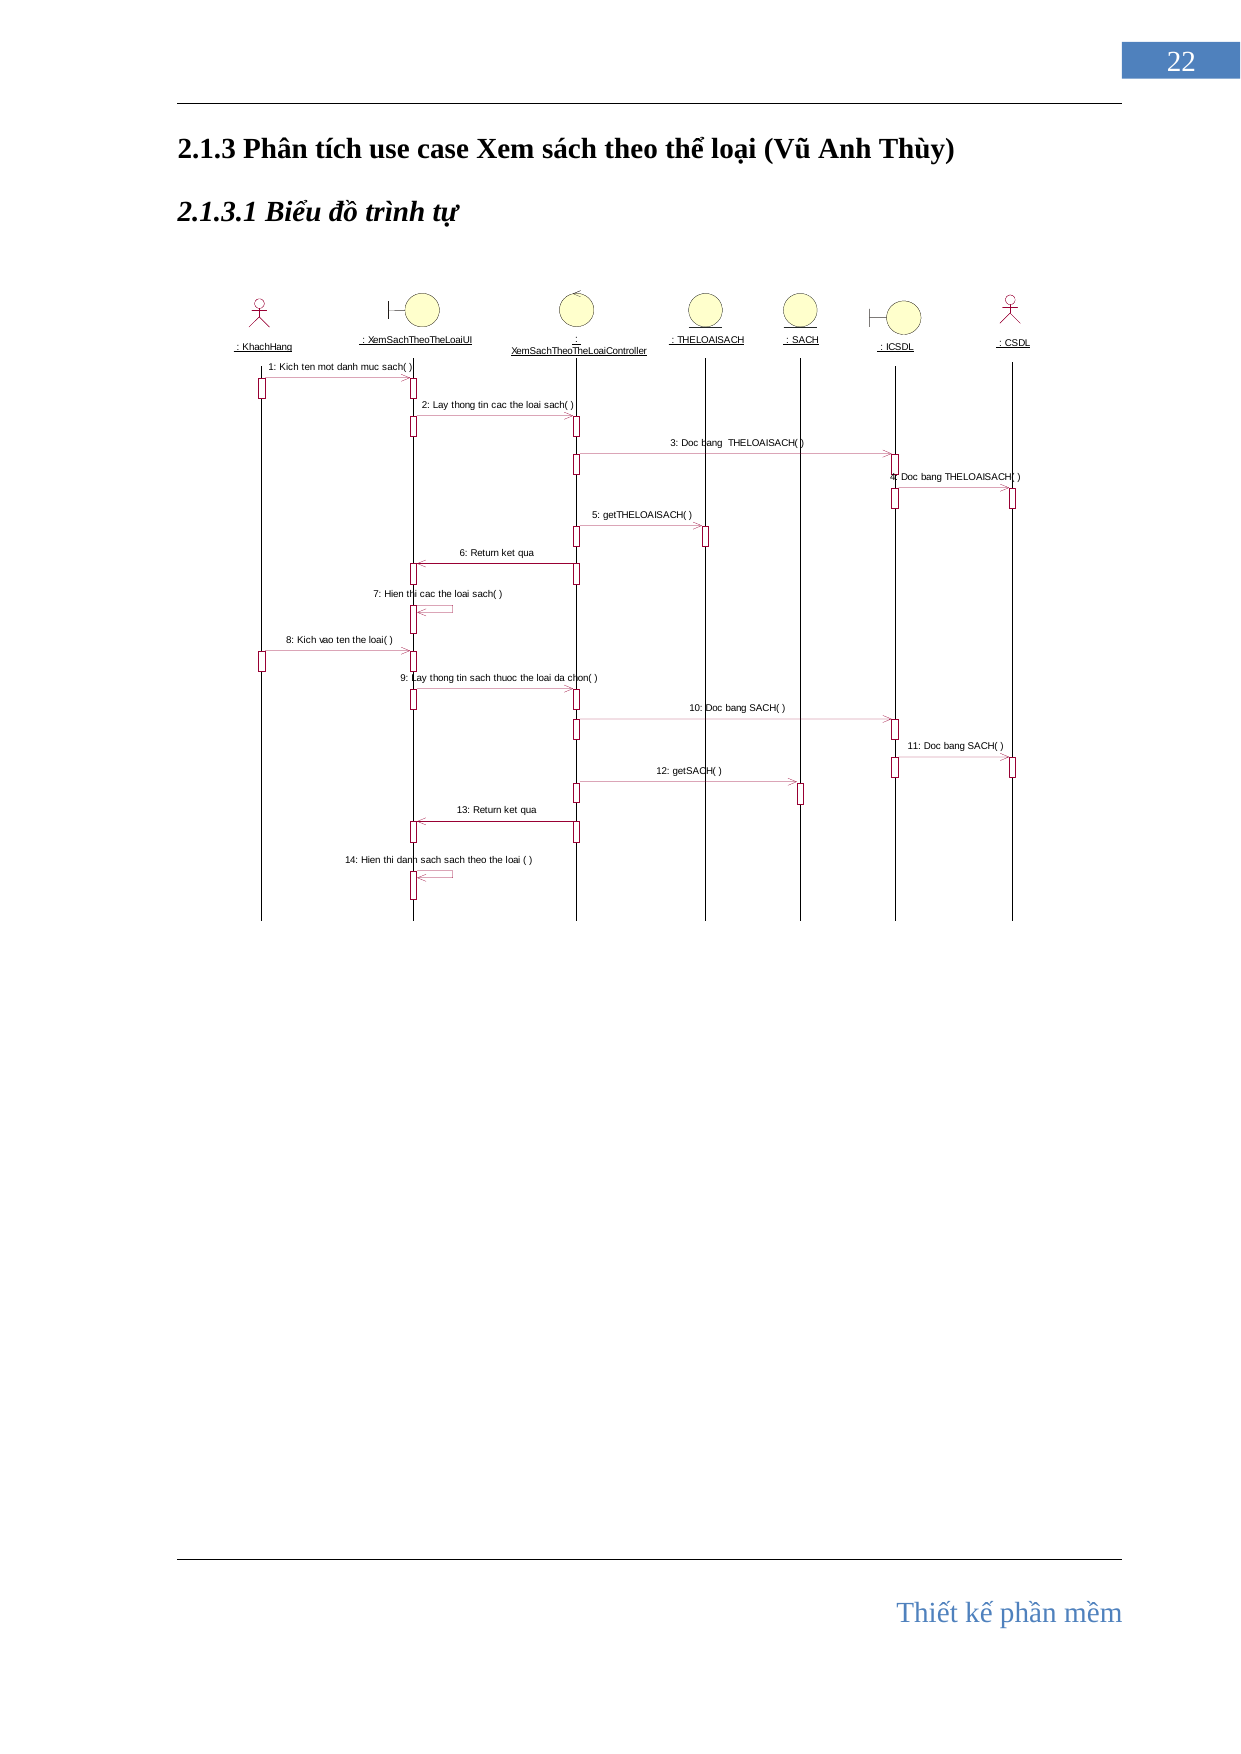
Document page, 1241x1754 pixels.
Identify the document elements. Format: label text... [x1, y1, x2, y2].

subtitle 2.1.3.1 Biểu đồ trình tự [177, 194, 1122, 227]
subtitle 2.1.3 Phân tích use case Xem sách theo thể loại (Vũ Anh Thùy) [177, 131, 1122, 164]
